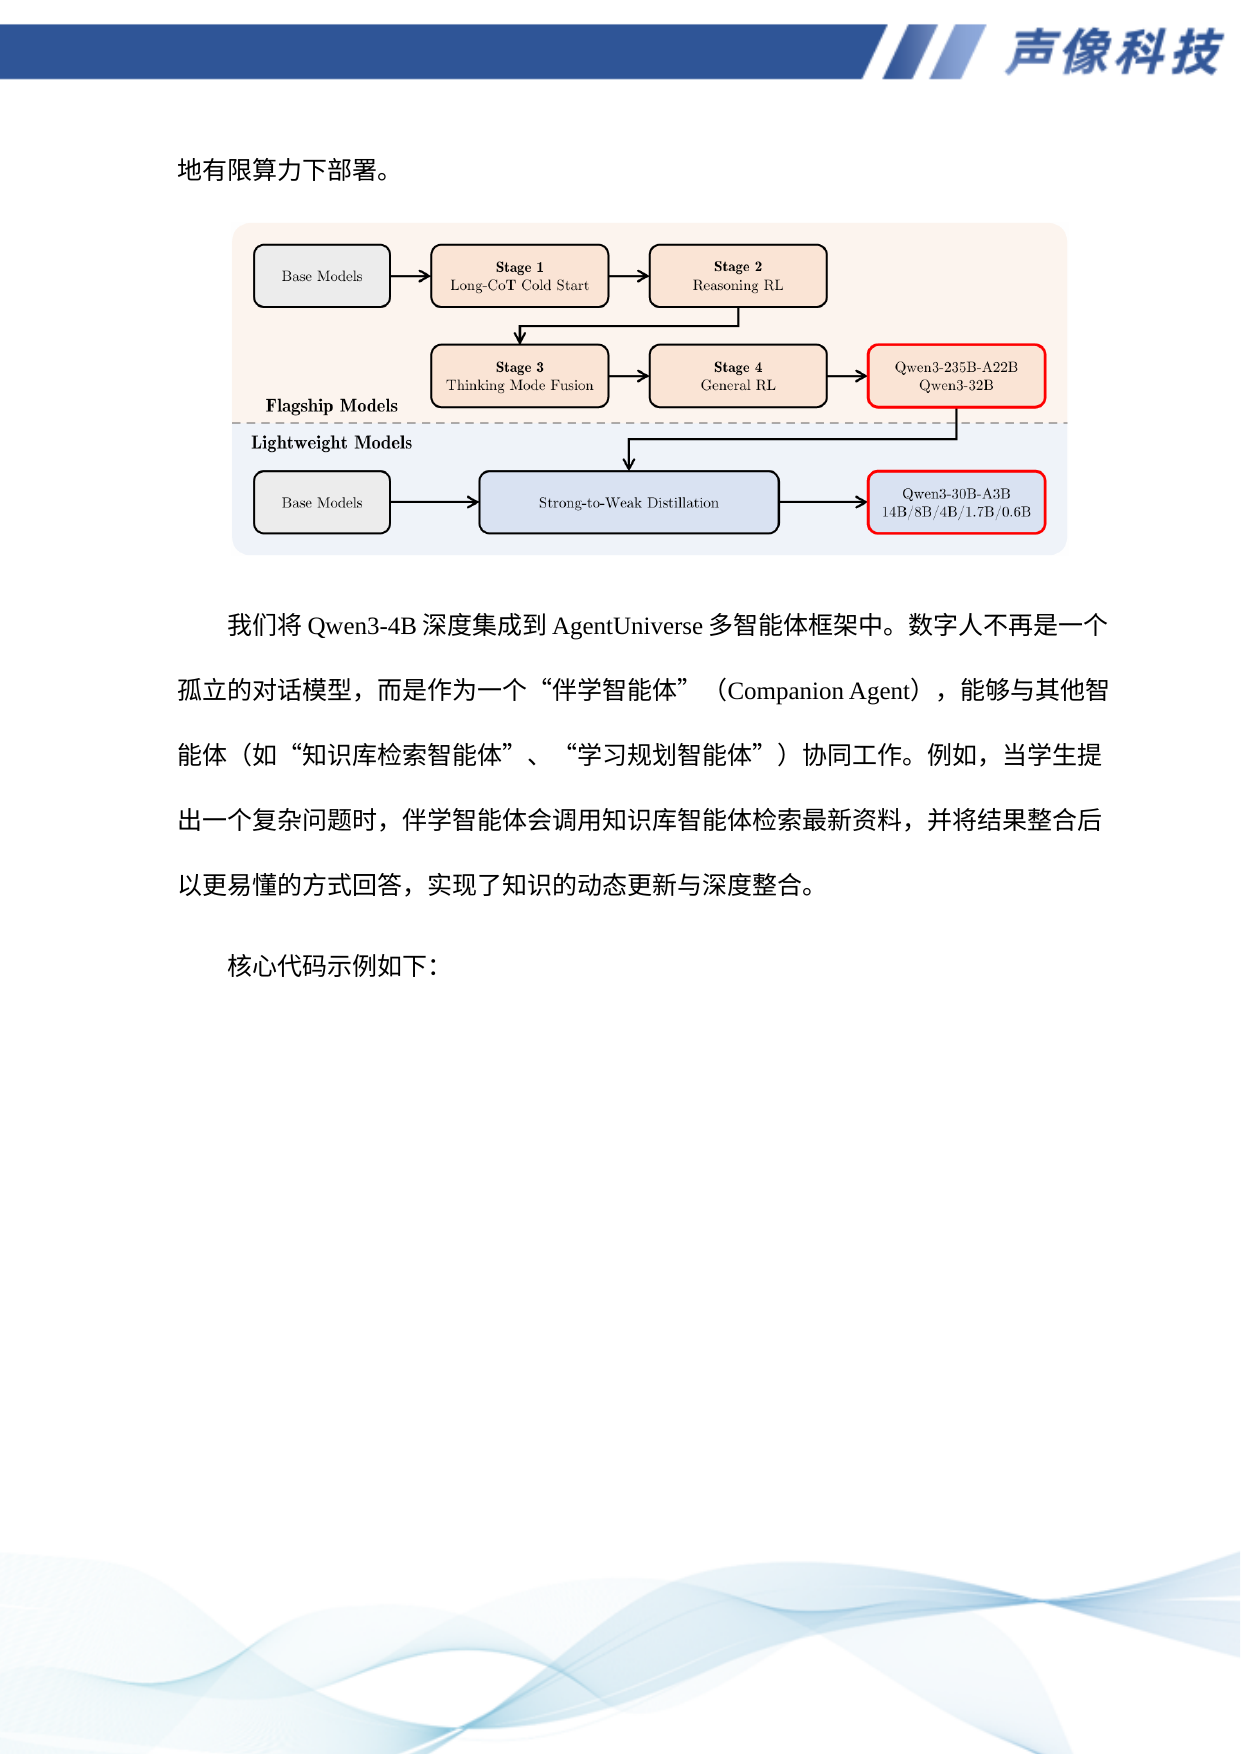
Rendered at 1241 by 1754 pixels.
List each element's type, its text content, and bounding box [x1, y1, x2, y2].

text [177, 136, 1122, 201]
picture [0, 0, 1241, 1754]
text 核心代码示例如下： [177, 932, 1122, 997]
text 我们将Qwen3-4B深度集成到AgentUniverse多智能体框架中。数字人不再是一个孤立的对话模型，而是作为一个“伴学智能体”（Companion Agent），能够与其他智能体（如“知识库检索智能体”、“学习规划智能体”）协同工作。例如，当学生提出一个复杂问题时，伴学智能体会调用知识库智能体检索最新资料，并将结果整合后以更易懂的方式回答，实现了知识的动态更新与深度整合。 [177, 591, 1122, 916]
